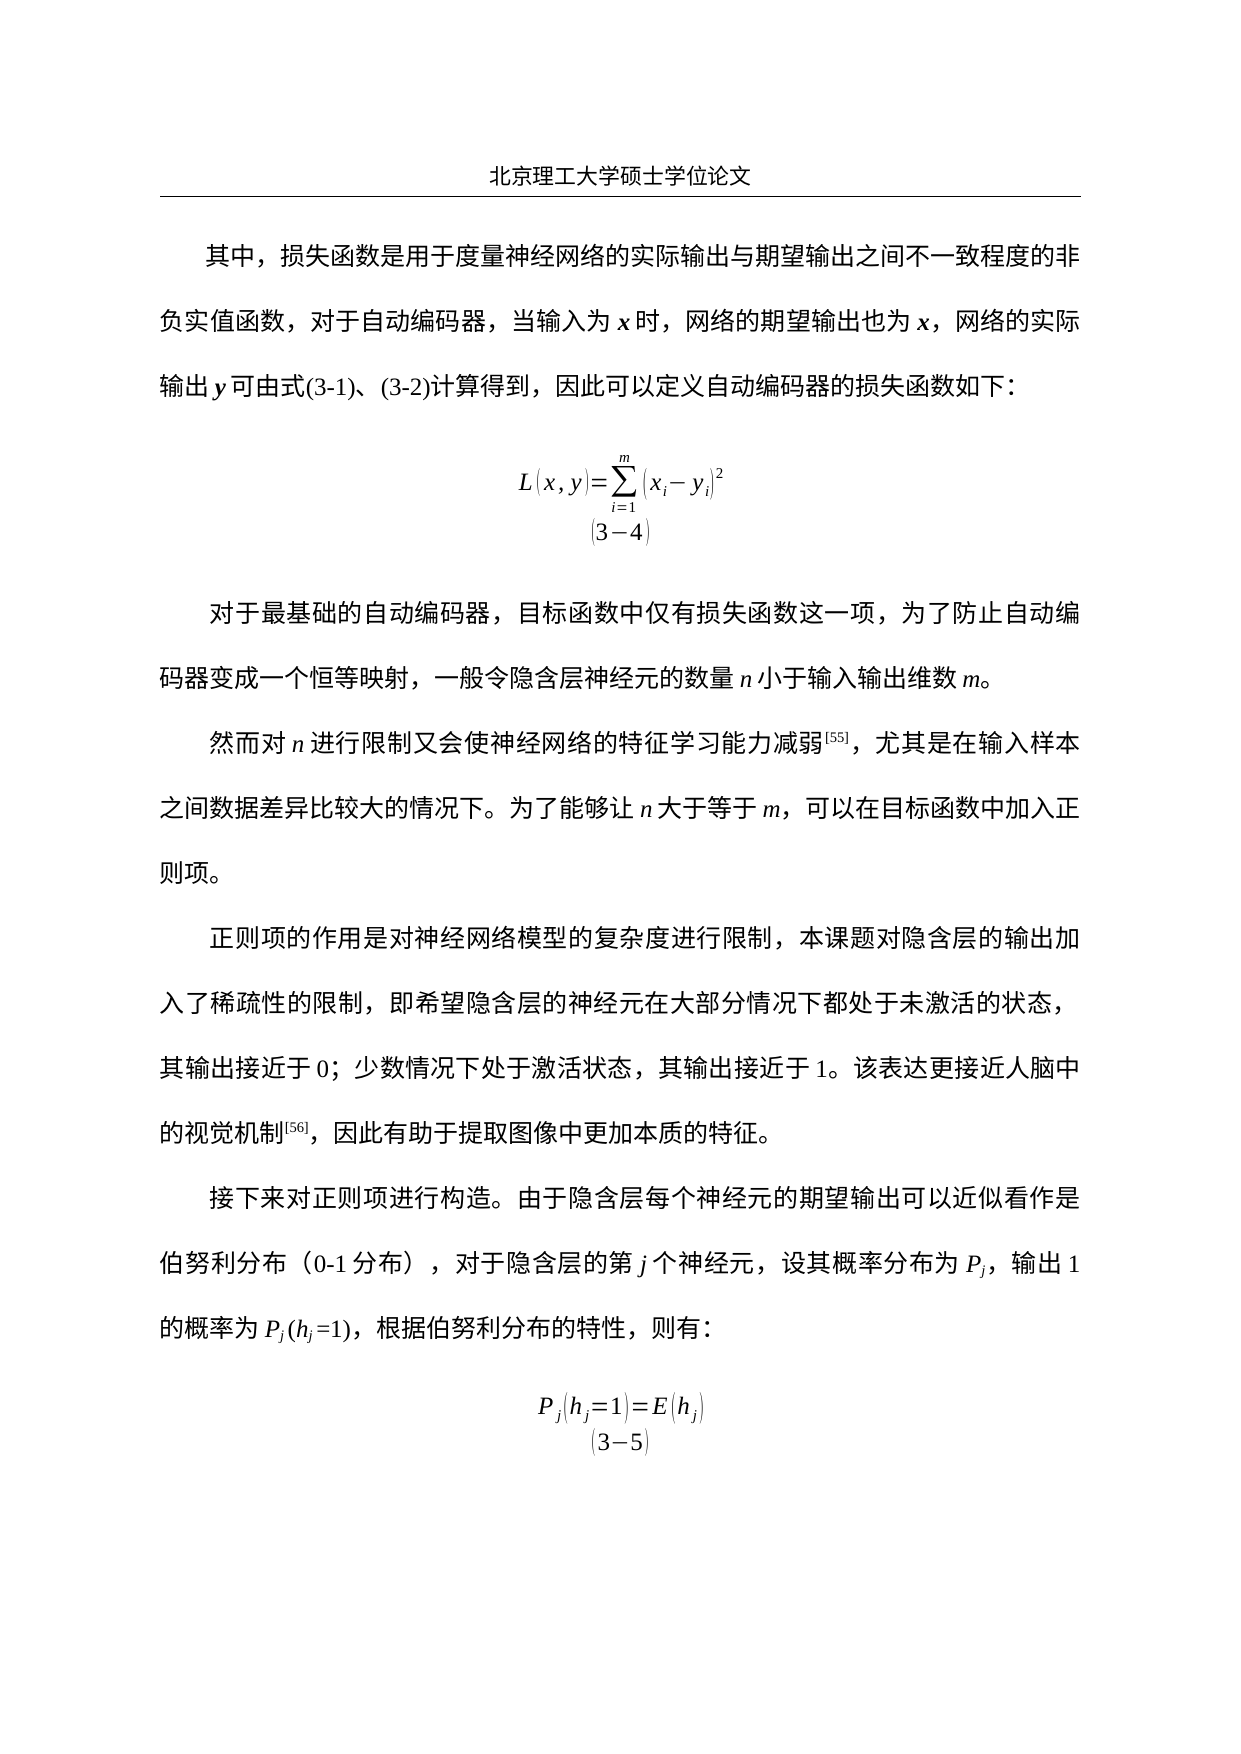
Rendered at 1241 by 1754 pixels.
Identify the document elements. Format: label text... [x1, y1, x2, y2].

text 对于最基础的自动编码器，目标函数中仅有损失函数这一项，为了防止自动编码器变成一个恒等映射，一般令隐含层神经元的数量n小于输入输出维数m。 [159, 579, 1081, 709]
text 然而对n进行限制又会使神经网络的特征学习能力减弱[55]，尤其是在输入样本之间数据差异比较大的情况下。为了能够让n大于等于m，可以在目标函数中加入正则项。 [159, 709, 1081, 904]
text 其中，损失函数是用于度量神经网络的实际输出与期望输出之间不一致程度的非负实值函数，对于自动编码器，当输入为x时，网络的期望输出也为x，网络的实际输出y可由式(3-1)、(3-2)计算得到，因此可以定义自动编码器的损失函数如下： [159, 222, 1081, 417]
text 正则项的作用是对神经网络模型的复杂度进行限制，本课题对隐含层的输出加入了稀疏性的限制，即希望隐含层的神经元在大部分情况下都处于未激活的状态，其输出接近于0；少数情况下处于激活状态，其输出接近于1。该表达更接近人脑中的视觉机制[56]，因此有助于提取图像中更加本质的特征。 [159, 904, 1081, 1164]
text 接下来对正则项进行构造。由于隐含层每个神经元的期望输出可以近似看作是伯努利分布（0-1分布），对于隐含层的第j个神经元，设其概率分布为Pj，输出1的概率为Pj (hj =1)，根据伯努利分布的特性，则有： [159, 1164, 1081, 1359]
